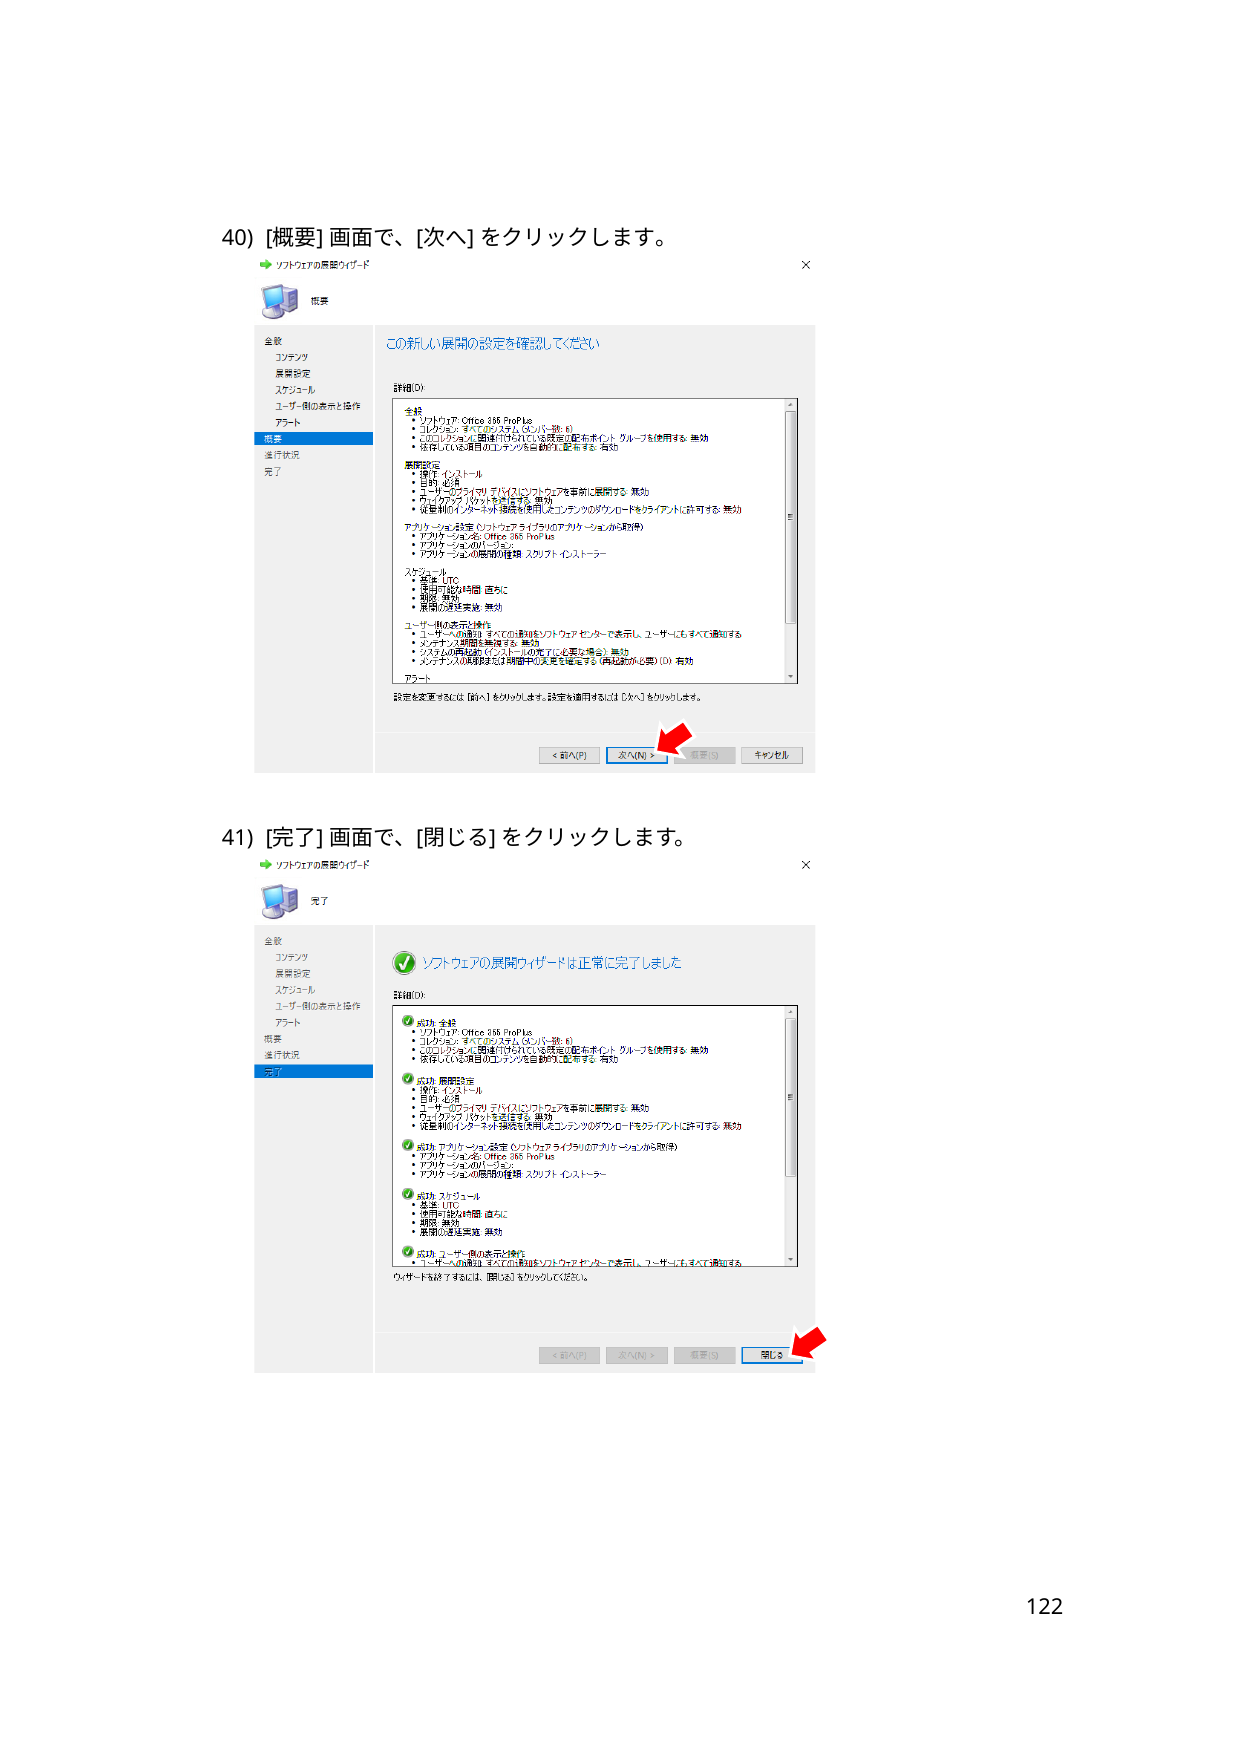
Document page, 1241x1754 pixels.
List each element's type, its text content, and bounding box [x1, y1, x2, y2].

picture [254, 854, 816, 1373]
picture [254, 254, 816, 773]
list [概要] 画面で、[次へ] をクリックします。 [222, 217, 1063, 254]
list [完了] 画面で、[閉じる] をクリックします。 [222, 817, 1063, 854]
